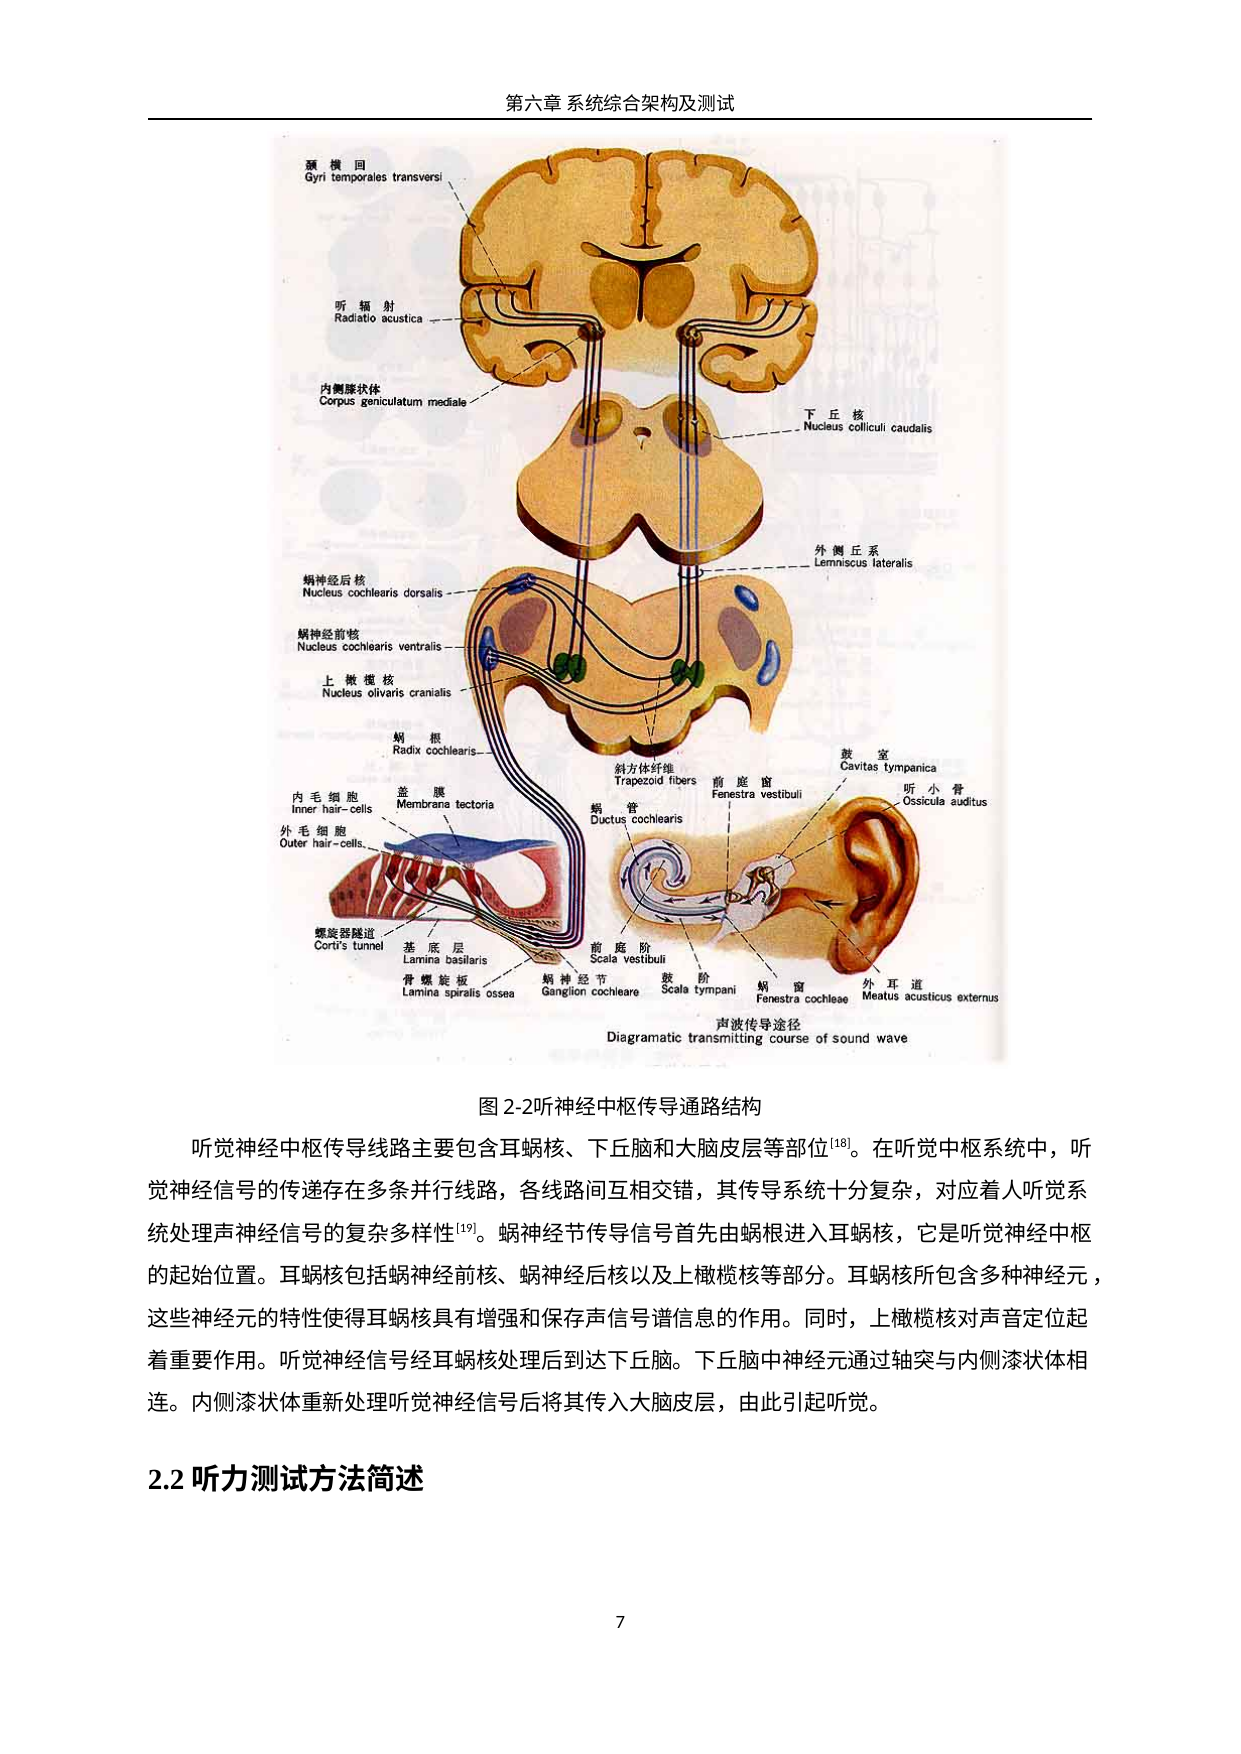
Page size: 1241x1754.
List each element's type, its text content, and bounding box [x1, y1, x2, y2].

picture [266, 131, 1011, 1069]
list 听力测试方法简述 [148, 1443, 1092, 1511]
text 听觉神经中枢传导线路主要包含耳蜗核、下丘脑和大脑皮层等部位[18]。在听觉中枢系统中，听觉神经信号的传递存在多条并行线路，各线路间互相交错，其传导系统十分复杂，对应着人听觉系统处理声神经信号的复杂多样性[19]。蜗神经节传导信号首先由蜗根进入耳蜗核，它是听觉神经中枢的起始位置。耳蜗核包括蜗神经前核、蜗神经后核以及上橄榄核等部分。耳蜗核所包含多种神经元，这些神经元的特性使得耳蜗核具有增强和保存声信号谱信息的作用。同时，上橄榄核对声音定位起着重要作用。听觉神经信号经耳蜗核处理后到达下丘脑。下丘脑中神经元通过轴突与内侧漆状体相连。内侧漆状体重新处理听觉神经信号后将其传入大脑皮层，由此引起听觉。 [148, 1130, 1092, 1418]
text 图2-2听神经中枢传导通路结构 [148, 1088, 1092, 1122]
